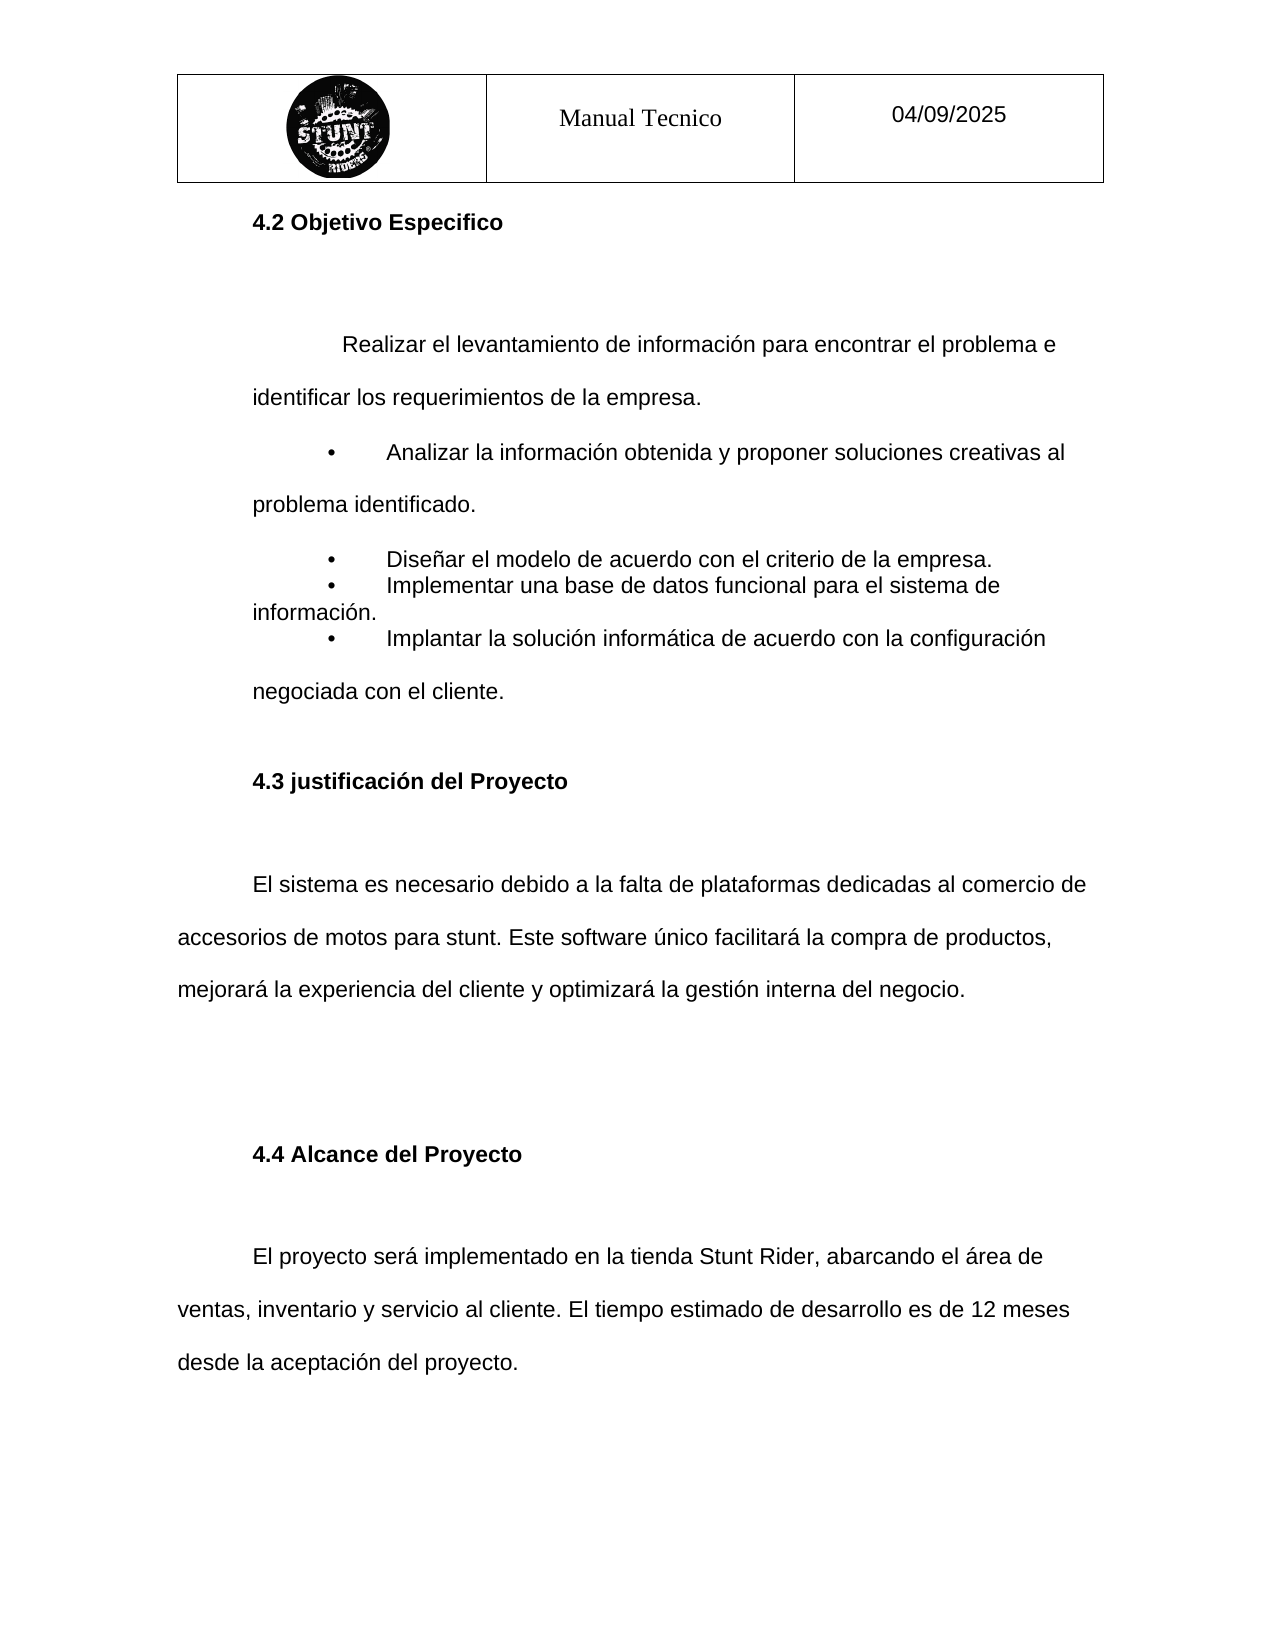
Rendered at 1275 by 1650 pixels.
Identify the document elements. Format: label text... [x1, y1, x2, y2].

text El proyecto será implementado en la tienda Stunt Rider, abarcando el área de ventas, inventario y servicio al cliente. El tiempo estimado de desarrollo es de 12 meses desde la aceptación del proyecto. [177, 1243, 1098, 1375]
text • Diseñar el modelo de acuerdo con el criterio de la empresa. [252, 546, 1092, 572]
text El sistema es necesario debido a la falta de plataformas dedicadas al comercio de accesorios de motos para stunt. Este software único facilitará la compra de productos, mejorará la experiencia del cliente y optimizará la gestión interna del negocio. [177, 871, 1098, 1002]
text • Analizar la información obtenida y proponer soluciones creativas al problema identificado. [252, 438, 1092, 518]
subtitle 4.4 Alcance del Proyecto [177, 1141, 1098, 1167]
subtitle 4.2 Objetivo Especifico [177, 209, 1098, 235]
text • Implementar una base de datos funcional para el sistema de información. [252, 572, 1092, 625]
text • Implantar la solución informática de acuerdo con la configuración negociada con el cliente. [252, 625, 1092, 704]
text Realizar el levantamiento de información para encontrar el problema e identificar los requerimientos de la empresa. [252, 331, 1092, 410]
subtitle 4.3 justificación del Proyecto [177, 768, 1098, 794]
picture [283, 75, 390, 178]
